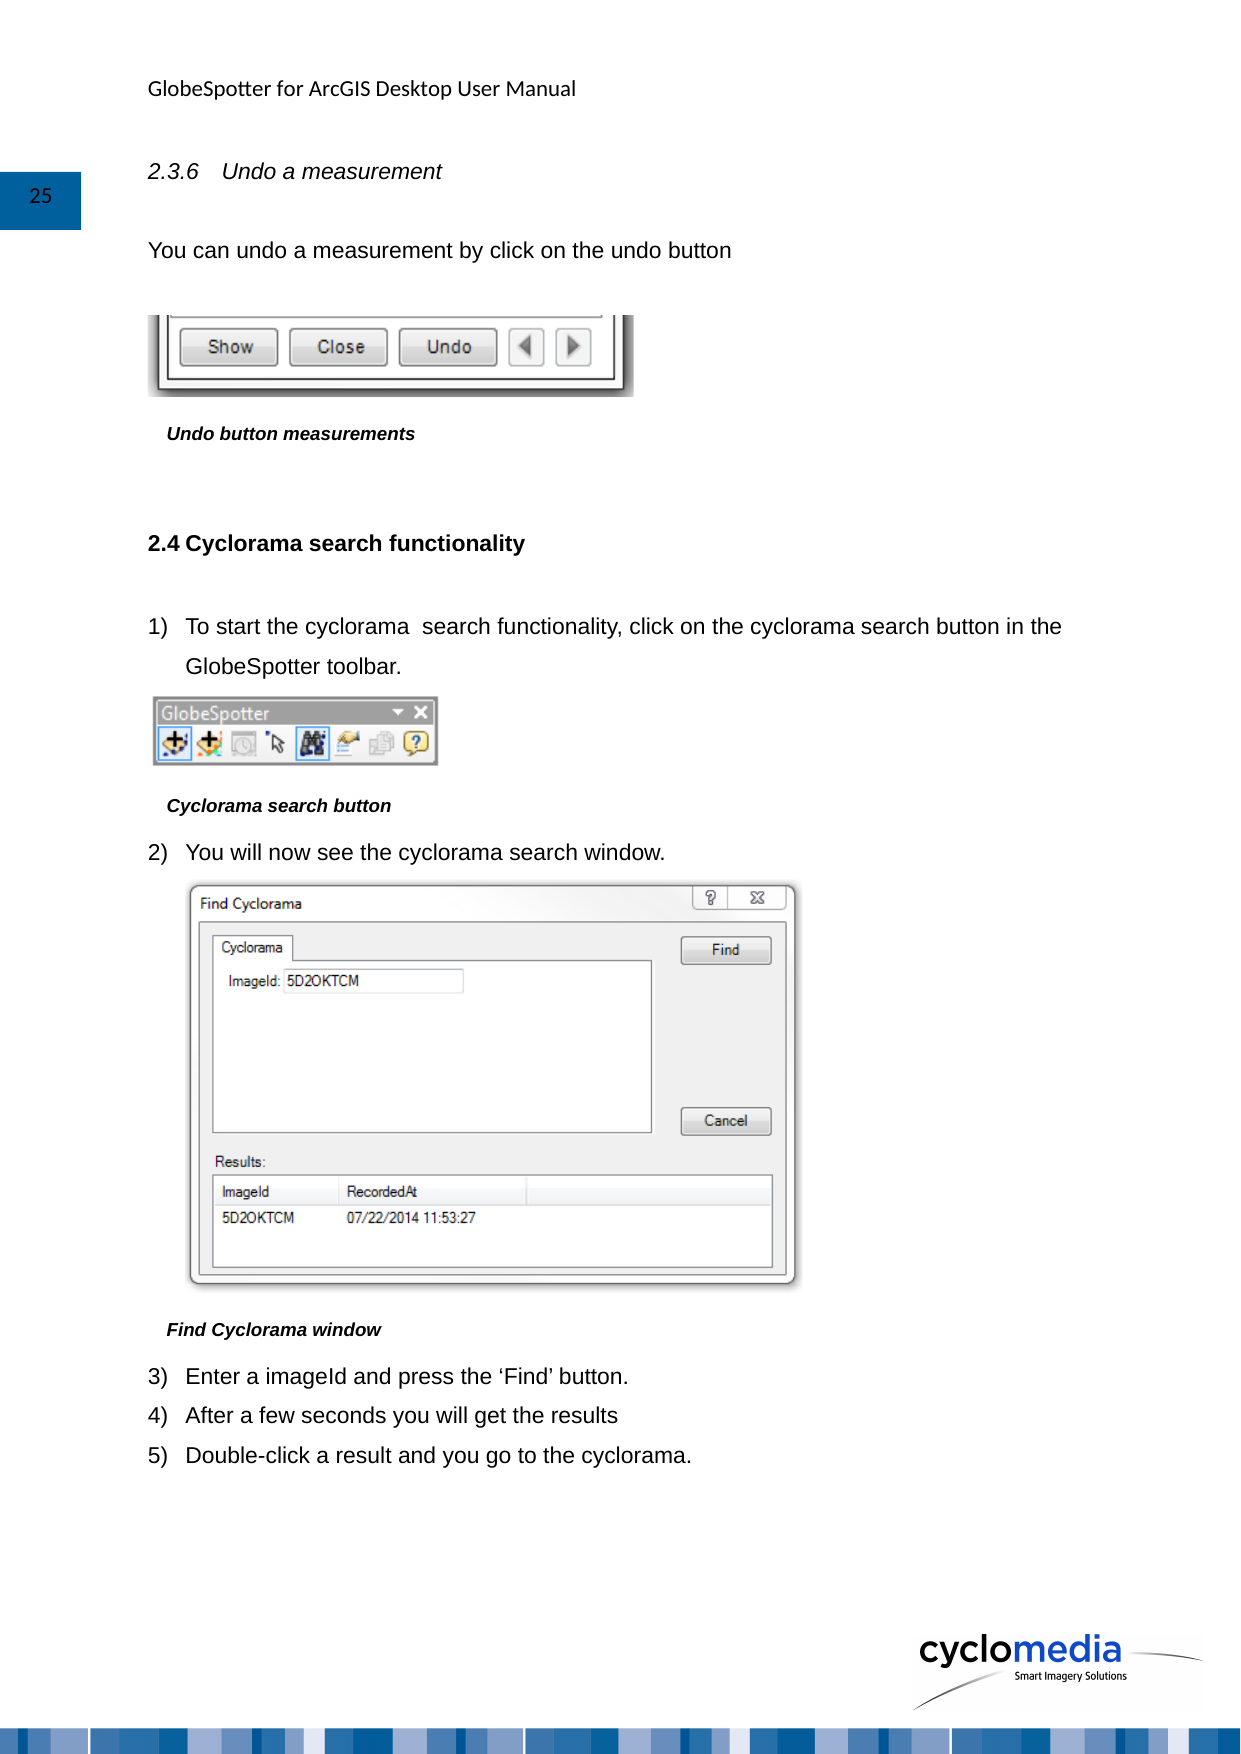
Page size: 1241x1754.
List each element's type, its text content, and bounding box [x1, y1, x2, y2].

picture [0, 1727, 1241, 1754]
picture [912, 1634, 1204, 1711]
picture [147, 692, 443, 769]
subtitle Cyclorama search functionality [148, 530, 1093, 556]
list Enter a imageId and press the ‘Find’ button. [148, 1363, 1093, 1389]
subtitle 2.3.6 Undo a measurement [148, 158, 1093, 184]
list Double-click a result and you go to the cyclorama. [148, 1442, 1093, 1468]
text You can undo a measurement by click on the undo button [148, 237, 1093, 263]
list After a few seconds you will get the results [148, 1402, 1093, 1429]
list To start the cyclorama search functionality, click on the cyclorama search button in the GlobeSpotter toolbar. [148, 613, 1093, 679]
picture [147, 315, 634, 397]
picture [185, 879, 803, 1293]
